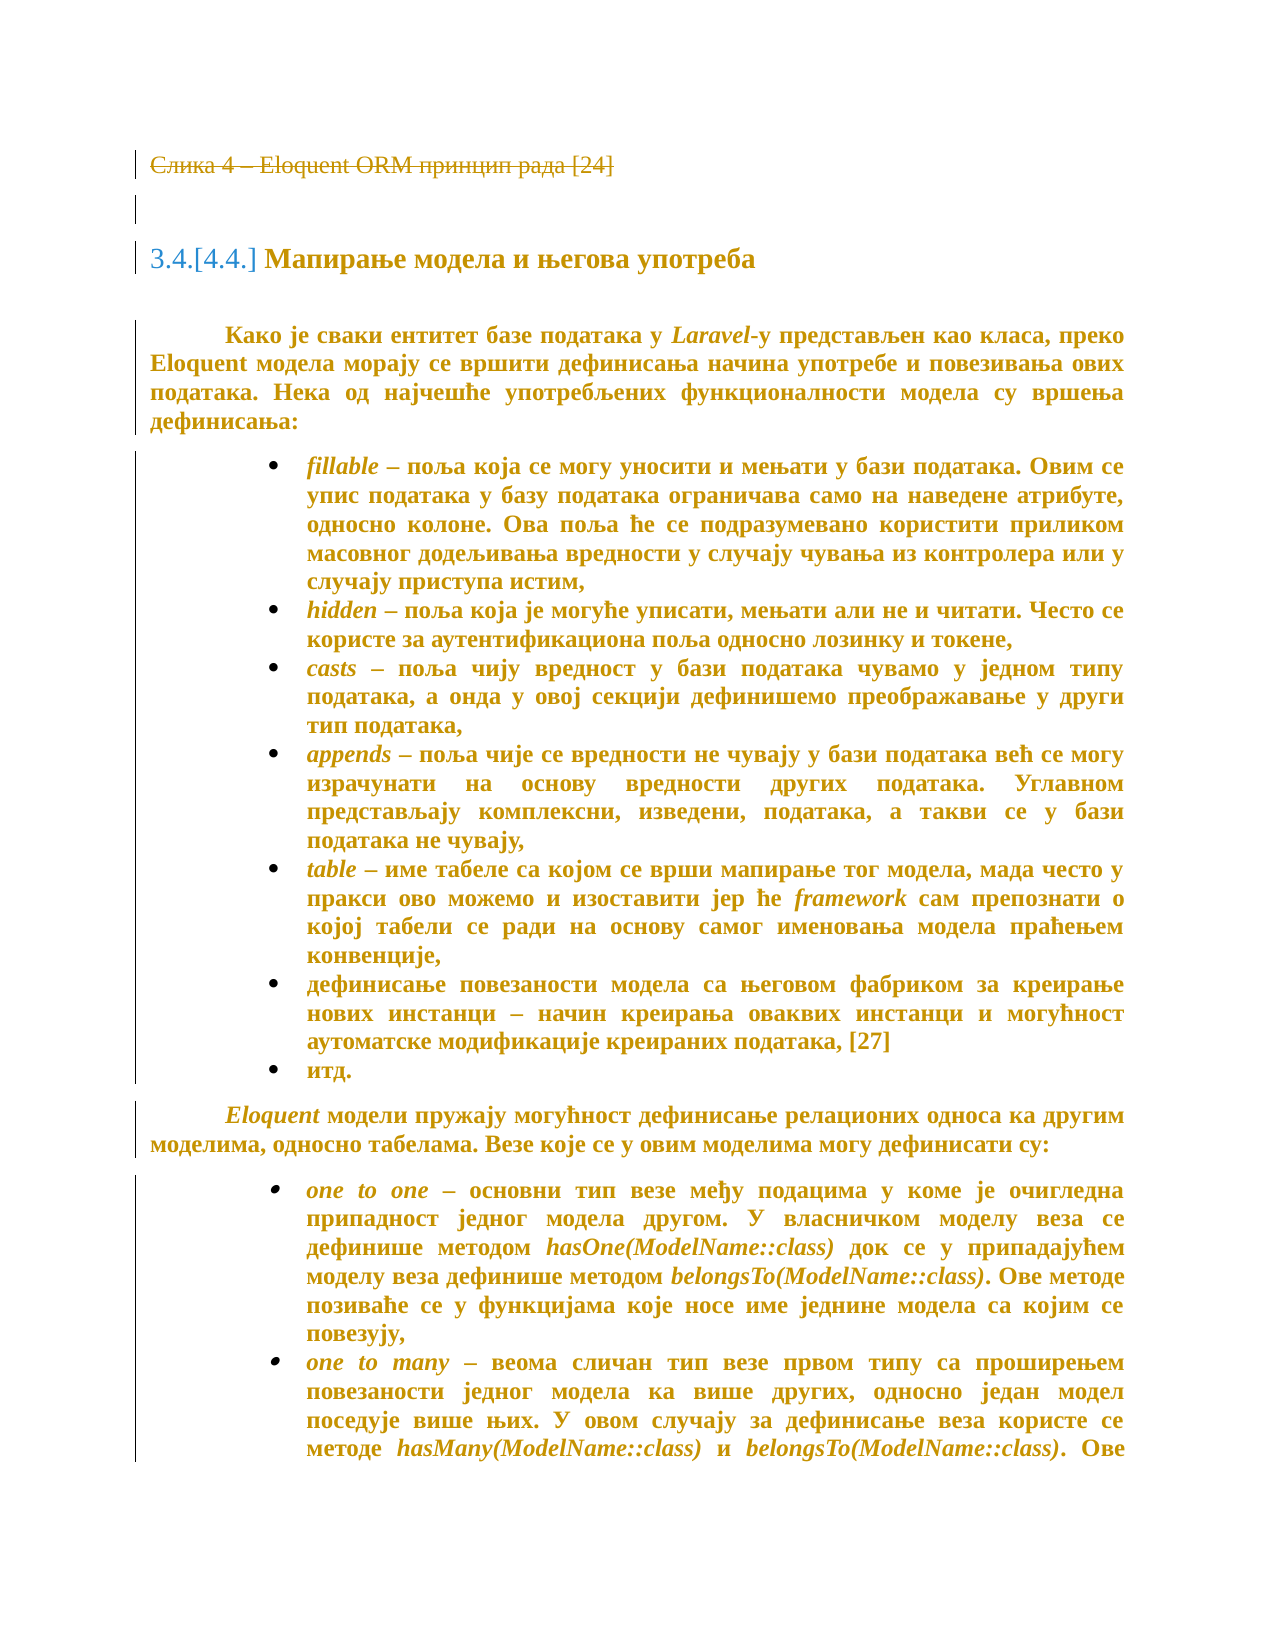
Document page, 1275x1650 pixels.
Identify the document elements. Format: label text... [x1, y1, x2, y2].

text Како је сваки ентитет базе података у Laravel-у представљен као класа, преко Eloquent модела морају се вршити дефинисања начина употребе и повезивања ових података. Нека од најчешће употребљених функционалности модела су вршења дефинисања: [150, 320, 1125, 435]
list hidden – поља која је могуће уписати, мењати али не и читати. Често се користе за аутентификациона поља односно лозинку и токене, [269, 595, 1125, 653]
list fillable – поља која се могу уносити и мењати у бази података. Овим се упис података у базу података ограничава само на наведене атрибуте, односно колоне. Ова поља ће се подразумевано користити приликом масовног додељивања вредности у случају чувања из контролера или у случају приступа истим, [269, 451, 1125, 595]
subtitle Мапирање модела и његова употреба [150, 241, 1125, 274]
list table – име табеле са којом се врши мапирање тог модела, мада често у пракси ово можемо и изоставити јер ће framework сам препознати о којој табели се ради на основу самог именовања модела праћењем конвенције, [269, 854, 1125, 969]
list дефинисање повезаности модела са његовом фабриком за креирање нових инстанци – начин креирања оваквих инстанци и могућност аутоматске модификације креираних података, [269, 969, 1125, 1055]
list casts – поља чију вредност у бази података чувамо у једном типу података, а онда у овој секцији дефинишемо преображавање у други тип података, [269, 653, 1125, 739]
list appends – поља чије се вредности не чувају у бази података већ се могу израчунати на основу вредности других података. Углавном представљају комплексни, изведени, података, а такви се у бази података не чувају, [269, 739, 1125, 854]
text Eloquent модели пружају могућност дефинисање релационих односа ка другим моделима, односно табелама. Везе које се у овим моделима могу дефинисати су: [150, 1101, 1125, 1158]
list итд. [269, 1055, 1125, 1084]
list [269, 1347, 1125, 1462]
list one to one – основни тип везе међу подацима у коме је очигледна припадност једног модела другом. У власничком моделу веза се дефинише методом hasOne(ModelName::class) док се у припадајућем моделу веза дефинише методом belongsTo(ModelName::class). Ове методе позиваће се у функцијама које носе име једнине модела са којим се повезују, [269, 1175, 1125, 1347]
